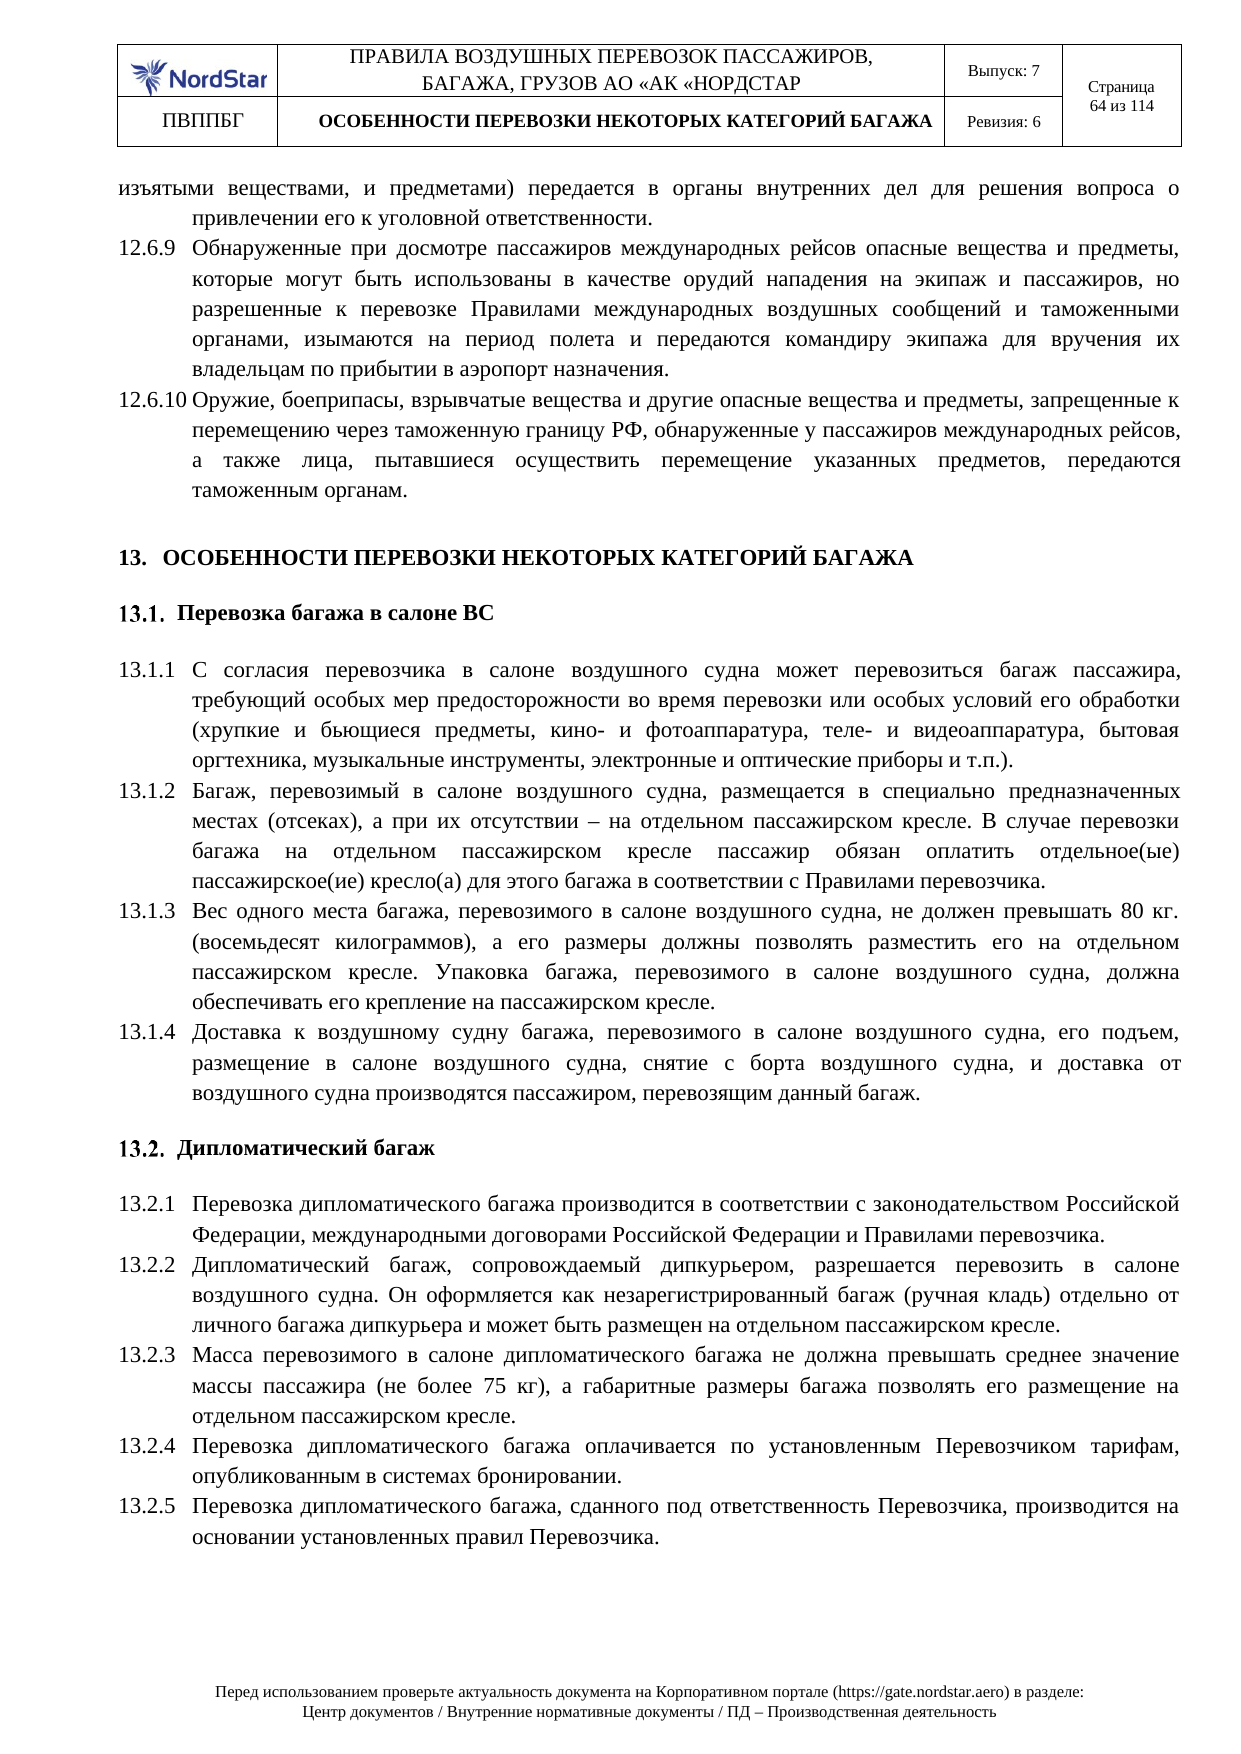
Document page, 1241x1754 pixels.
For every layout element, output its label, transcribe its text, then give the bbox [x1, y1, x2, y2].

list Оружие, боеприпасы, взрывчатые вещества и другие опасные вещества и предметы, запрещенные к перемещению через таможенную границу РФ, обнаруженные у пассажиров международных рейсов, а также лица, пытавшиеся осуществить перемещение указанных предметов, передаются таможенным органам. [118, 386, 1181, 503]
list Багаж, перевозимый в салоне воздушного судна, размещается в специально предназначенных местах (отсеках), а при их отсутствии – на отдельном пассажирском кресле. В случае перевозки багажа на отдельном пассажирском кресле пассажир обязан оплатить отдельное(ые) пассажирское(ие) кресло(а) для этого багажа в соответствии с Правилами перевозчика. [118, 777, 1181, 894]
picture [119, 605, 164, 622]
subtitle Дипломатический багаж [120, 1134, 1196, 1162]
subtitle ОСОБЕННОСТИ ПЕРЕВОЗКИ НЕКОТОРЫХ КАТЕГОРИЙ БАГАЖА [118, 544, 1196, 571]
subtitle Перевозка багажа в салоне ВС [120, 599, 1196, 627]
list Вес одного места багажа, перевозимого в салоне воздушного судна, не должен превышать 80 кг. (восемьдесят килограммов), а его размеры должны позволять разместить его на отдельном пассажирском кресле. Упаковка багажа, перевозимого в салоне воздушного судна, должна обеспечивать его крепление на пассажирском кресле. [118, 898, 1181, 1014]
list Перевозка дипломатического багажа, сданного под ответственность Перевозчика, производится на основании установленных правил Перевозчика. [118, 1492, 1181, 1549]
list Доставка к воздушному судну багажа, перевозимого в салоне воздушного судна, его подъем, размещение в салоне воздушного судна, снятие с борта воздушного судна, и доставка от воздушного судна производятся пассажиром, перевозящим данный багаж. [118, 1018, 1181, 1105]
list Дипломатический багаж, сопровождаемый дипкурьером, разрешается перевозить в салоне воздушного судна. Он оформляется как незарегистрированный багаж (ручная кладь) отдельно от личного багажа дипкурьера и может быть размещен на отдельном пассажирском кресле. [118, 1251, 1181, 1338]
list Перевозка дипломатического багажа производится в соответствии с законодательством Российской Федерации, международными договорами Российской Федерации и Правилами перевозчика. [118, 1190, 1181, 1247]
picture [130, 59, 267, 96]
picture [119, 1140, 164, 1157]
list Масса перевозимого в салоне дипломатического багажа не должна превышать среднее значение массы пассажира (не более 75 кг), а габаритные размеры багажа позволять его размещение на отдельном пассажирском кресле. [118, 1341, 1182, 1428]
list Обнаруженные при досмотре пассажиров международных рейсов опасные вещества и предметы, которые могут быть использованы в качестве орудий нападения на экипаж и пассажиров, но разрешенные к перевозке Правилами международных воздушных сообщений и таможенными органами, изымаются на период полета и передаются командиру экипажа для вручения их владельцам по прибытии в аэропорт назначения. [118, 234, 1181, 382]
text изъятыми веществами, и предметами) передается в органы внутренних дел для решения вопроса о привлечении его к уголовной ответственности. [118, 174, 1182, 231]
list С согласия перевозчика в салоне воздушного судна может перевозиться багаж пассажира, требующий особых мер предосторожности во время перевозки или особых условий его обработки (хрупкие и бьющиеся предметы, кино- и фотоаппаратура, теле- и видеоаппаратура, бытовая оргтехника, музыкальные инструменты, электронные и оптические приборы и т.п.). [118, 656, 1181, 773]
list Перевозка дипломатического багажа оплачивается по установленным Перевозчиком тарифам, опубликованным в системах бронировании. [118, 1432, 1181, 1489]
